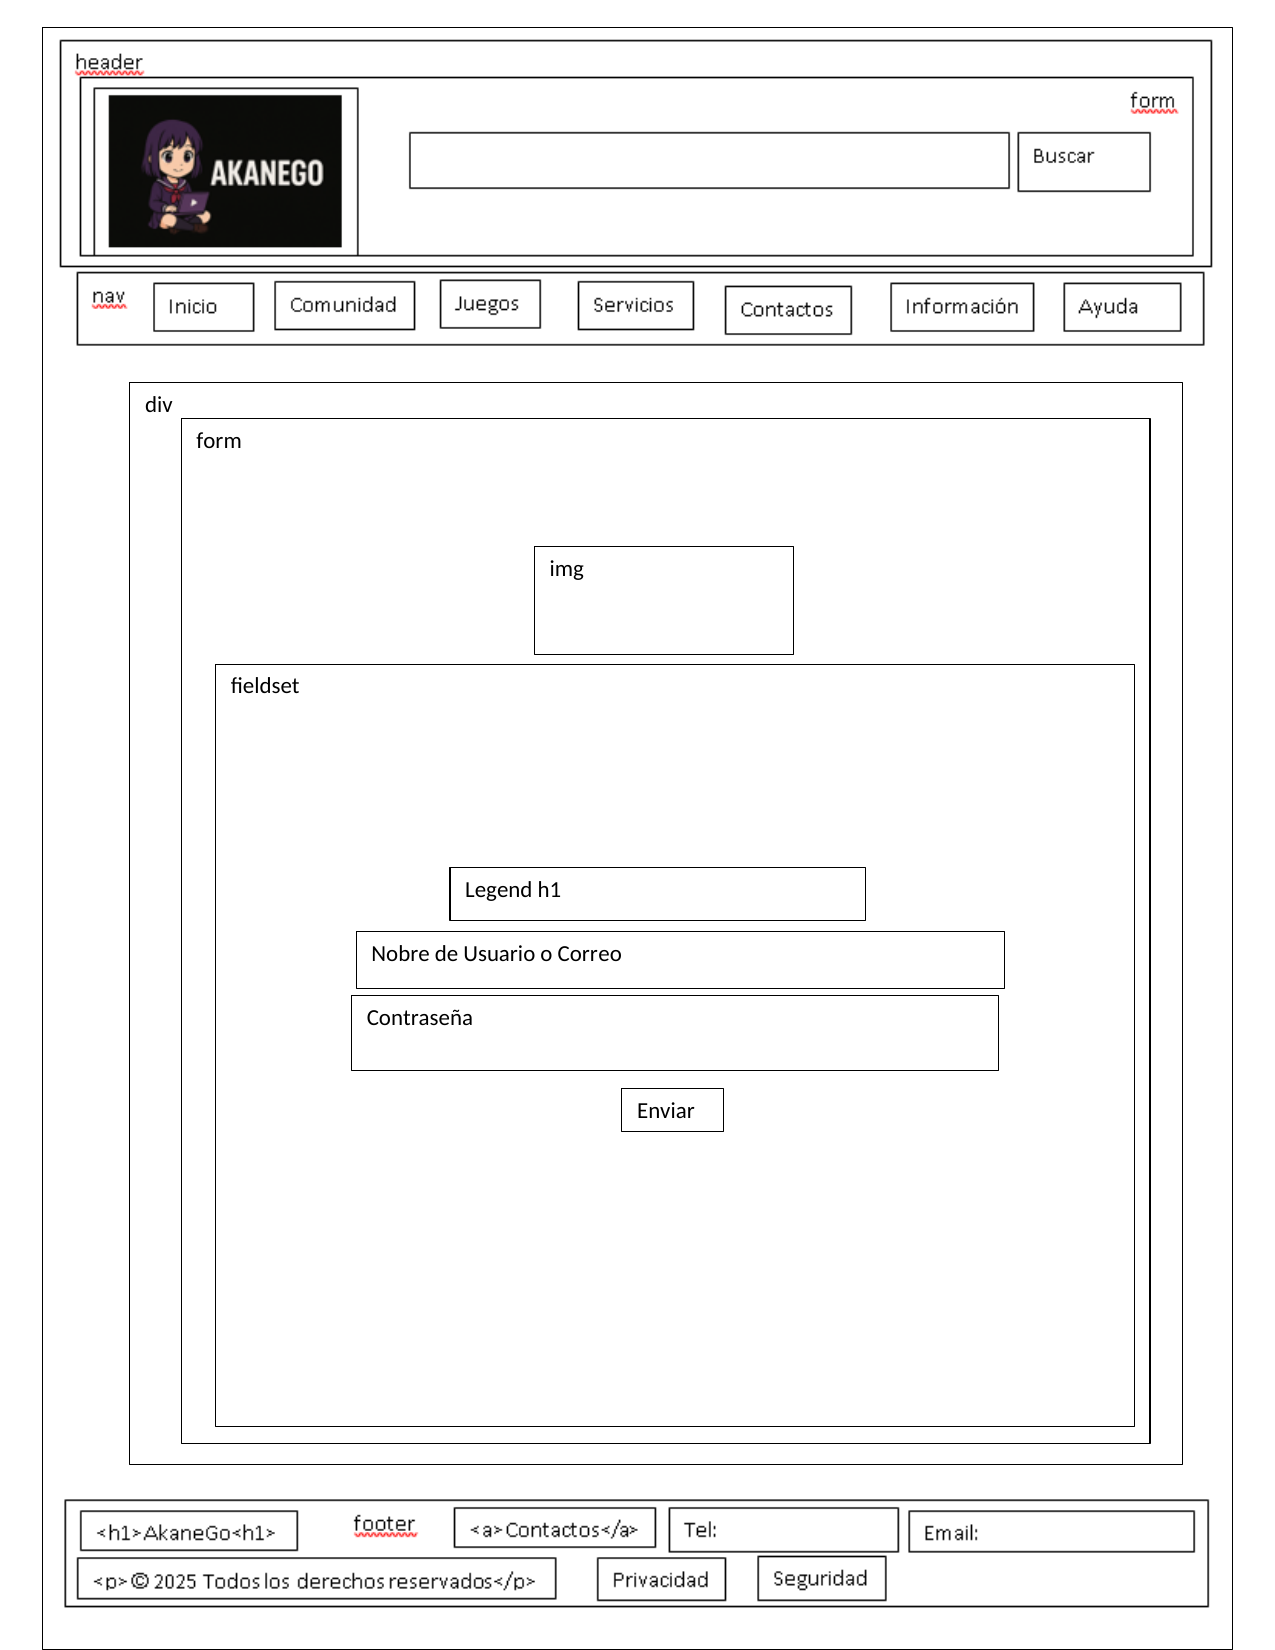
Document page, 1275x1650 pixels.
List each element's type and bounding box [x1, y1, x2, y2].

picture [57, 1495, 1217, 1617]
picture [57, 34, 1217, 352]
